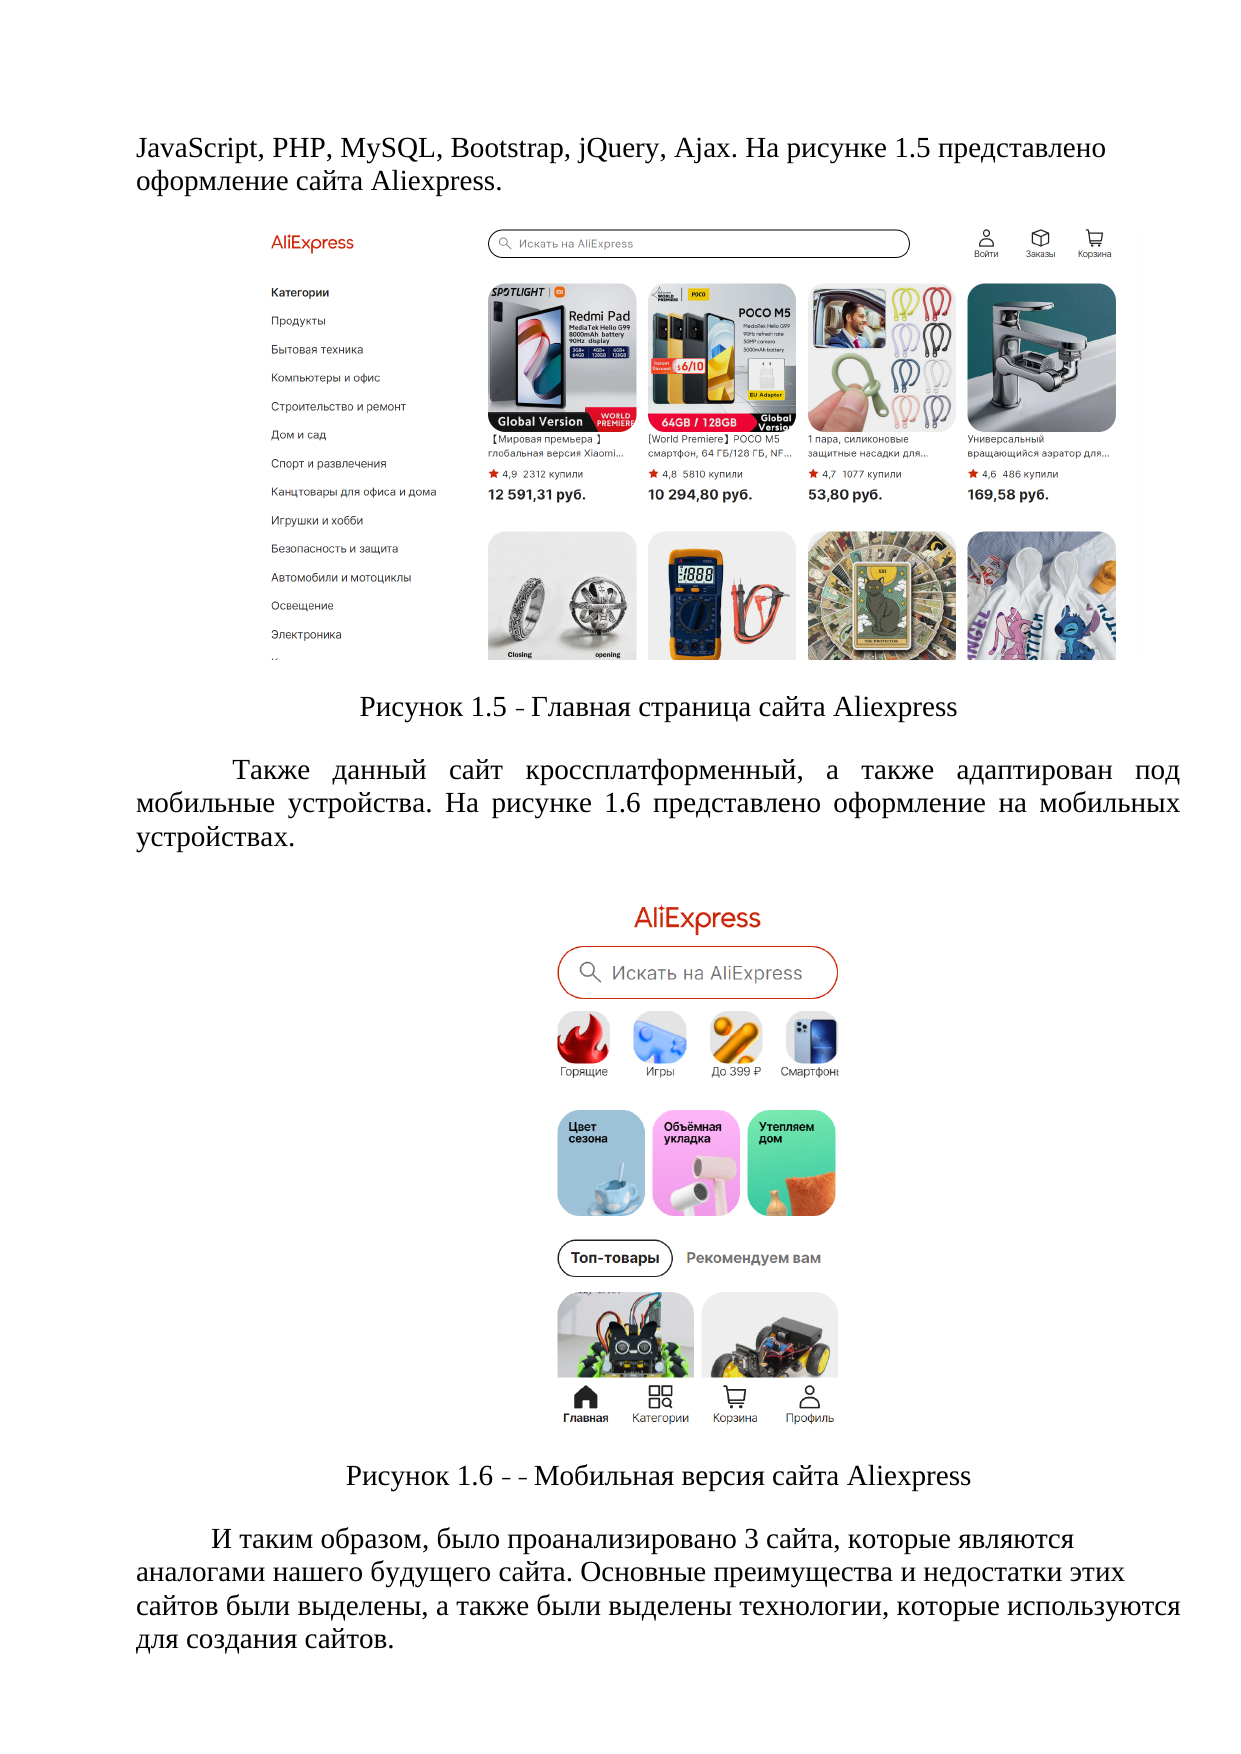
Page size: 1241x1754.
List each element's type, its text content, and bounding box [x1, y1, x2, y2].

text Также данный сайт кроссплатформенный, а также адаптирован под мобильные устройства. На рисунке 1.6 представлено оформление на мобильных устройствах. [136, 752, 1181, 852]
text И таким образом, было проанализировано 3 сайта, которые являются аналогами нашего будущего сайта. Основные преимущества и недостатки этих сайтов были выделены, а также были выделены технологии, которые используются для создания сайтов. [136, 1521, 1181, 1655]
text Рисунок 1.6 – – Мобильная версия сайта Aliexpress [136, 1458, 1181, 1492]
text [136, 130, 1181, 197]
picture [552, 881, 839, 1430]
text Рисунок 1.5 – Главная страница сайта Aliexpress [136, 689, 1181, 723]
picture [252, 226, 1139, 660]
